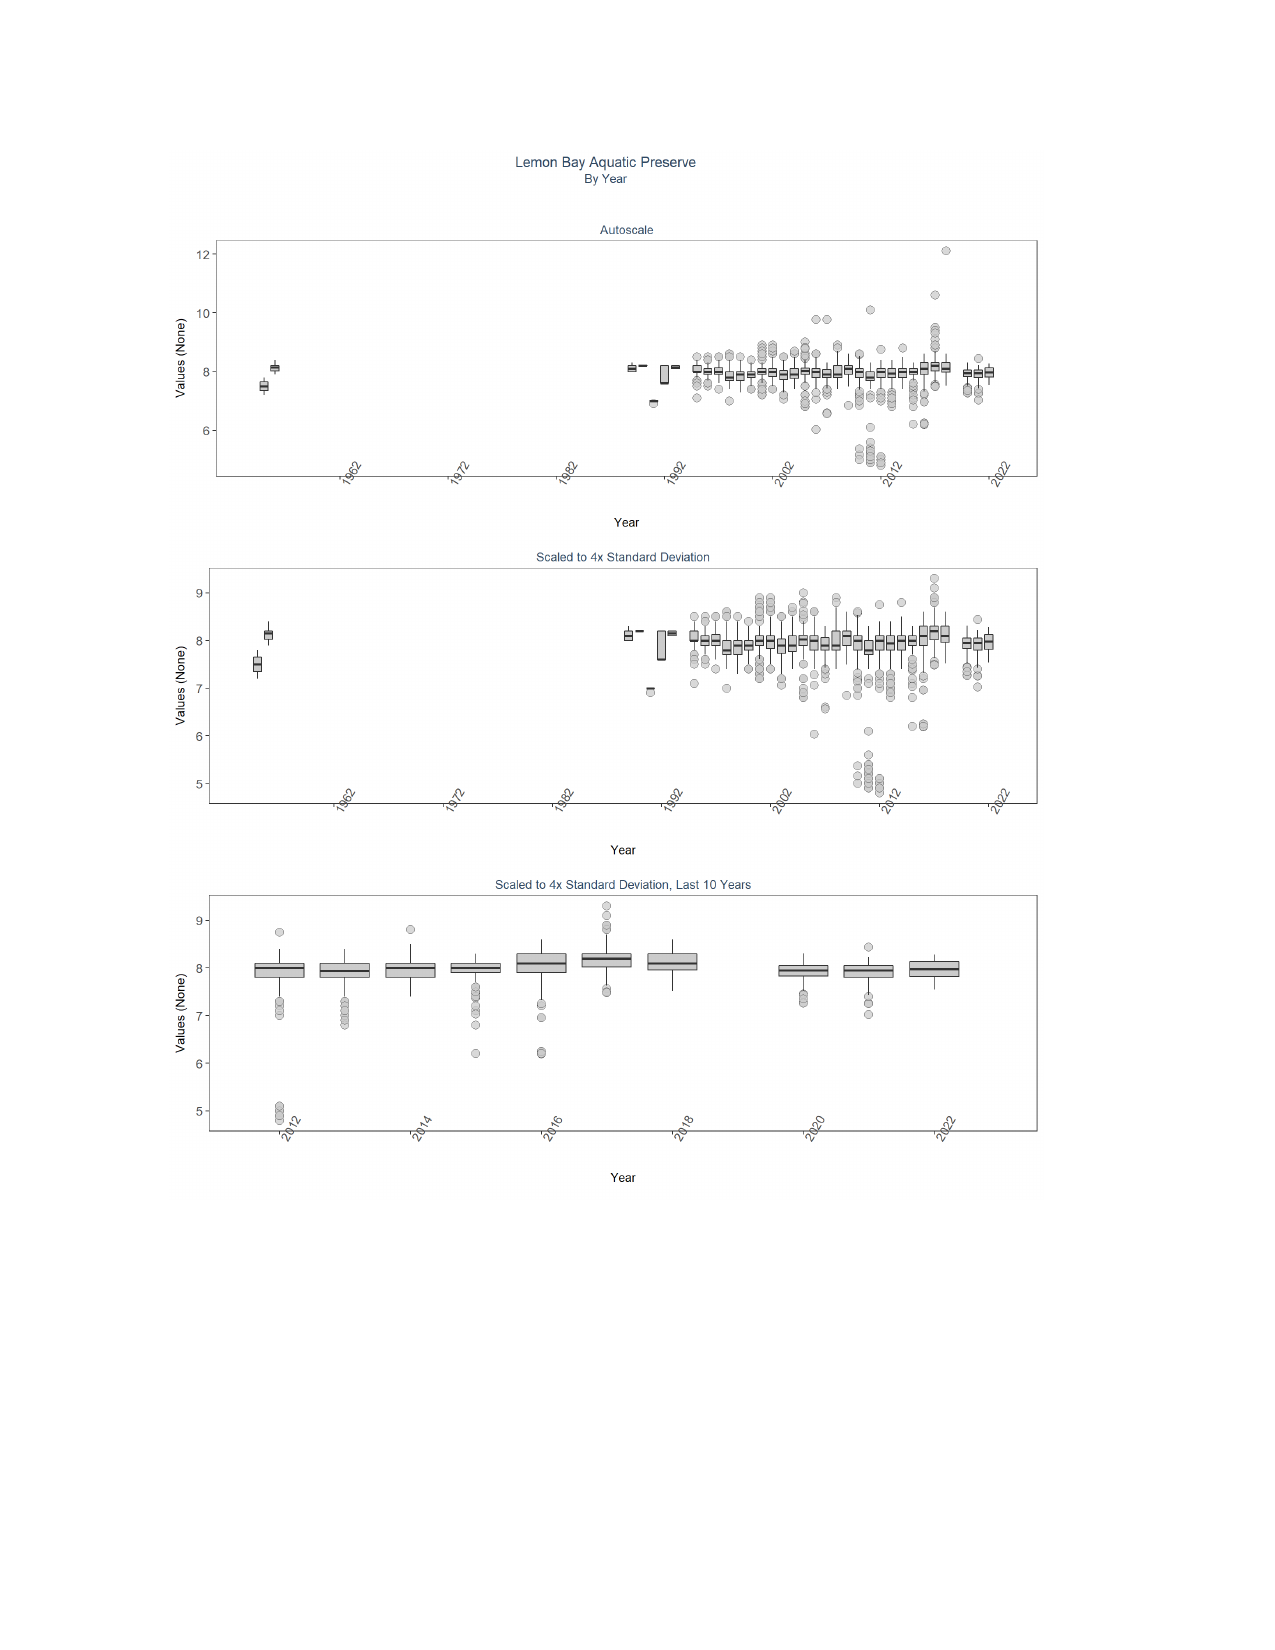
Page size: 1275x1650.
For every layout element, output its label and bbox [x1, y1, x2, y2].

picture [168, 150, 1044, 1200]
